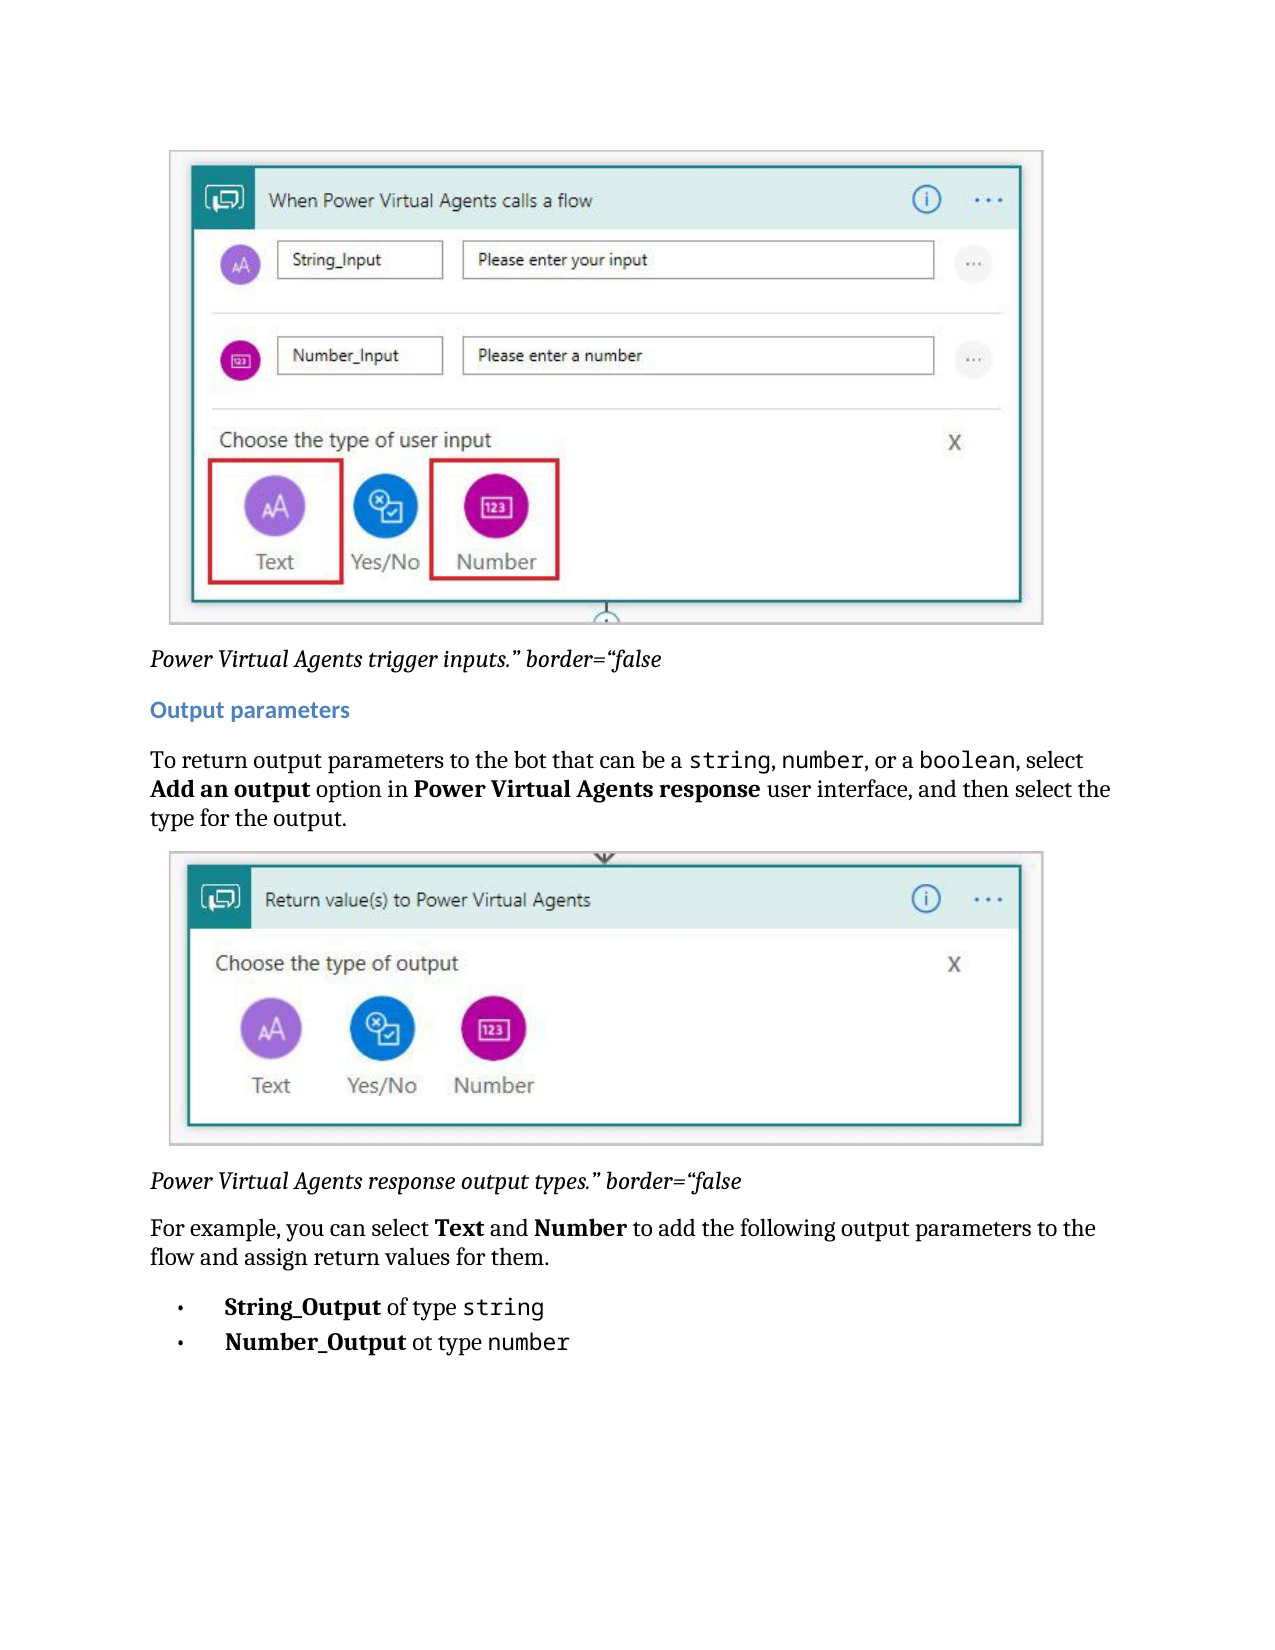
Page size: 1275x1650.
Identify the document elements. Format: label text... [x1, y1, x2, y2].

list String_Output of type string [175, 1290, 1125, 1322]
text Power Virtual Agents response output types.” border=“false [150, 1167, 1125, 1195]
text Power Virtual Agents trigger inputs.” border=“false [150, 645, 1125, 674]
subtitle Output parameters [150, 694, 1125, 725]
text To return output parameters to the bot that can be a string, number, or a boolean, select Add an output option in Power Virtual Agents response user interface, and then select the type for the output. [150, 744, 1125, 833]
text For example, you can select Text and Number to add the following output parameters to the flow and assign return values for them. [150, 1214, 1125, 1272]
picture [168, 851, 1044, 1146]
list Number_Output ot type number [175, 1325, 1125, 1357]
picture [168, 150, 1044, 625]
